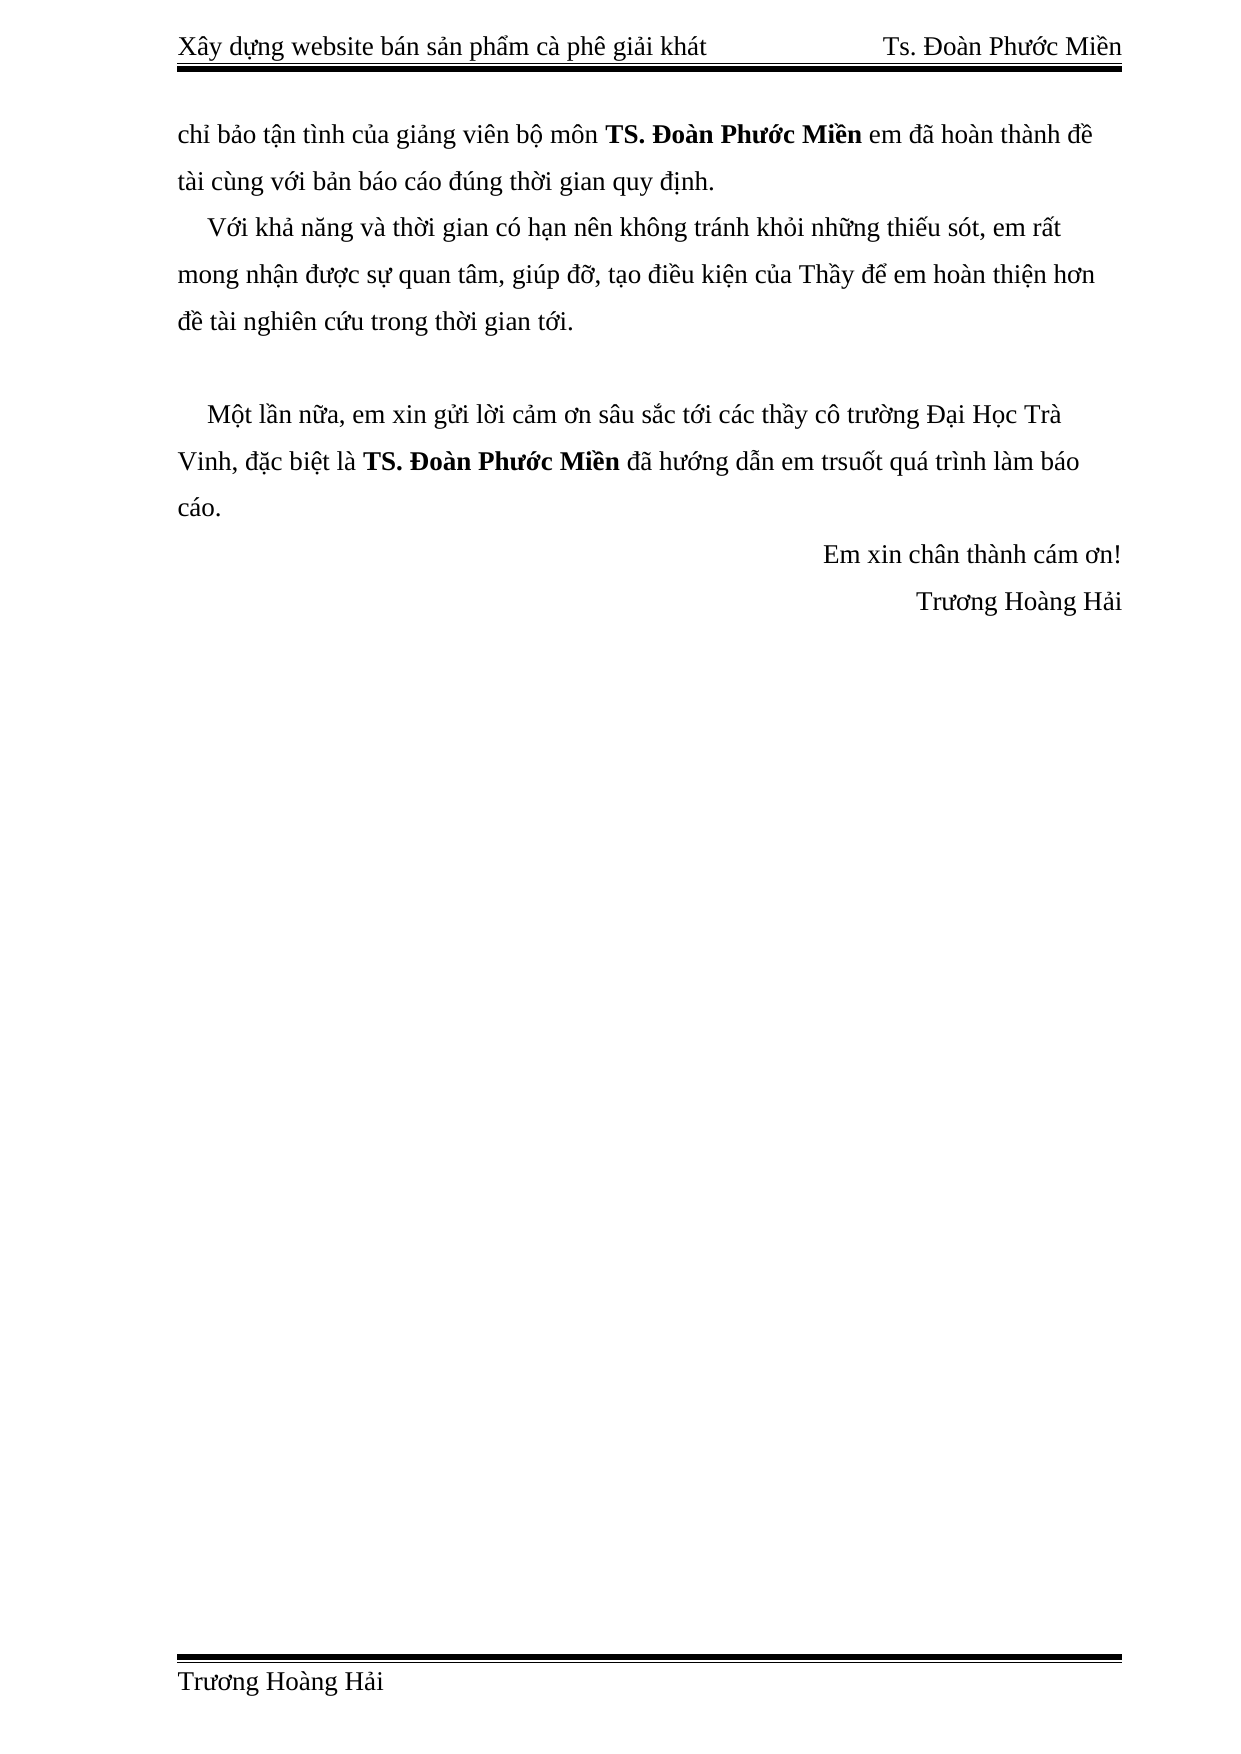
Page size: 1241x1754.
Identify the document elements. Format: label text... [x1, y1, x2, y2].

text Trương Hoàng Hải [177, 585, 1122, 616]
text Em xin chân thành cám ơn! [177, 538, 1122, 569]
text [177, 118, 1122, 196]
text Một lần nữa, em xin gửi lời cảm ơn sâu sắc tới các thầy cô trường Đại Học Trà Vinh, đặc biệt là TS. Đoàn Phước Miền đã hướng dẫn em trsuốt quá trình làm báo cáo. [177, 398, 1122, 523]
text Với khả năng và thời gian có hạn nên không tránh khỏi những thiếu sót, em rất mong nhận được sự quan tâm, giúp đỡ, tạo điều kiện của Thầy để em hoàn thiện hơn đề tài nghiên cứu trong thời gian tới. [177, 211, 1122, 336]
